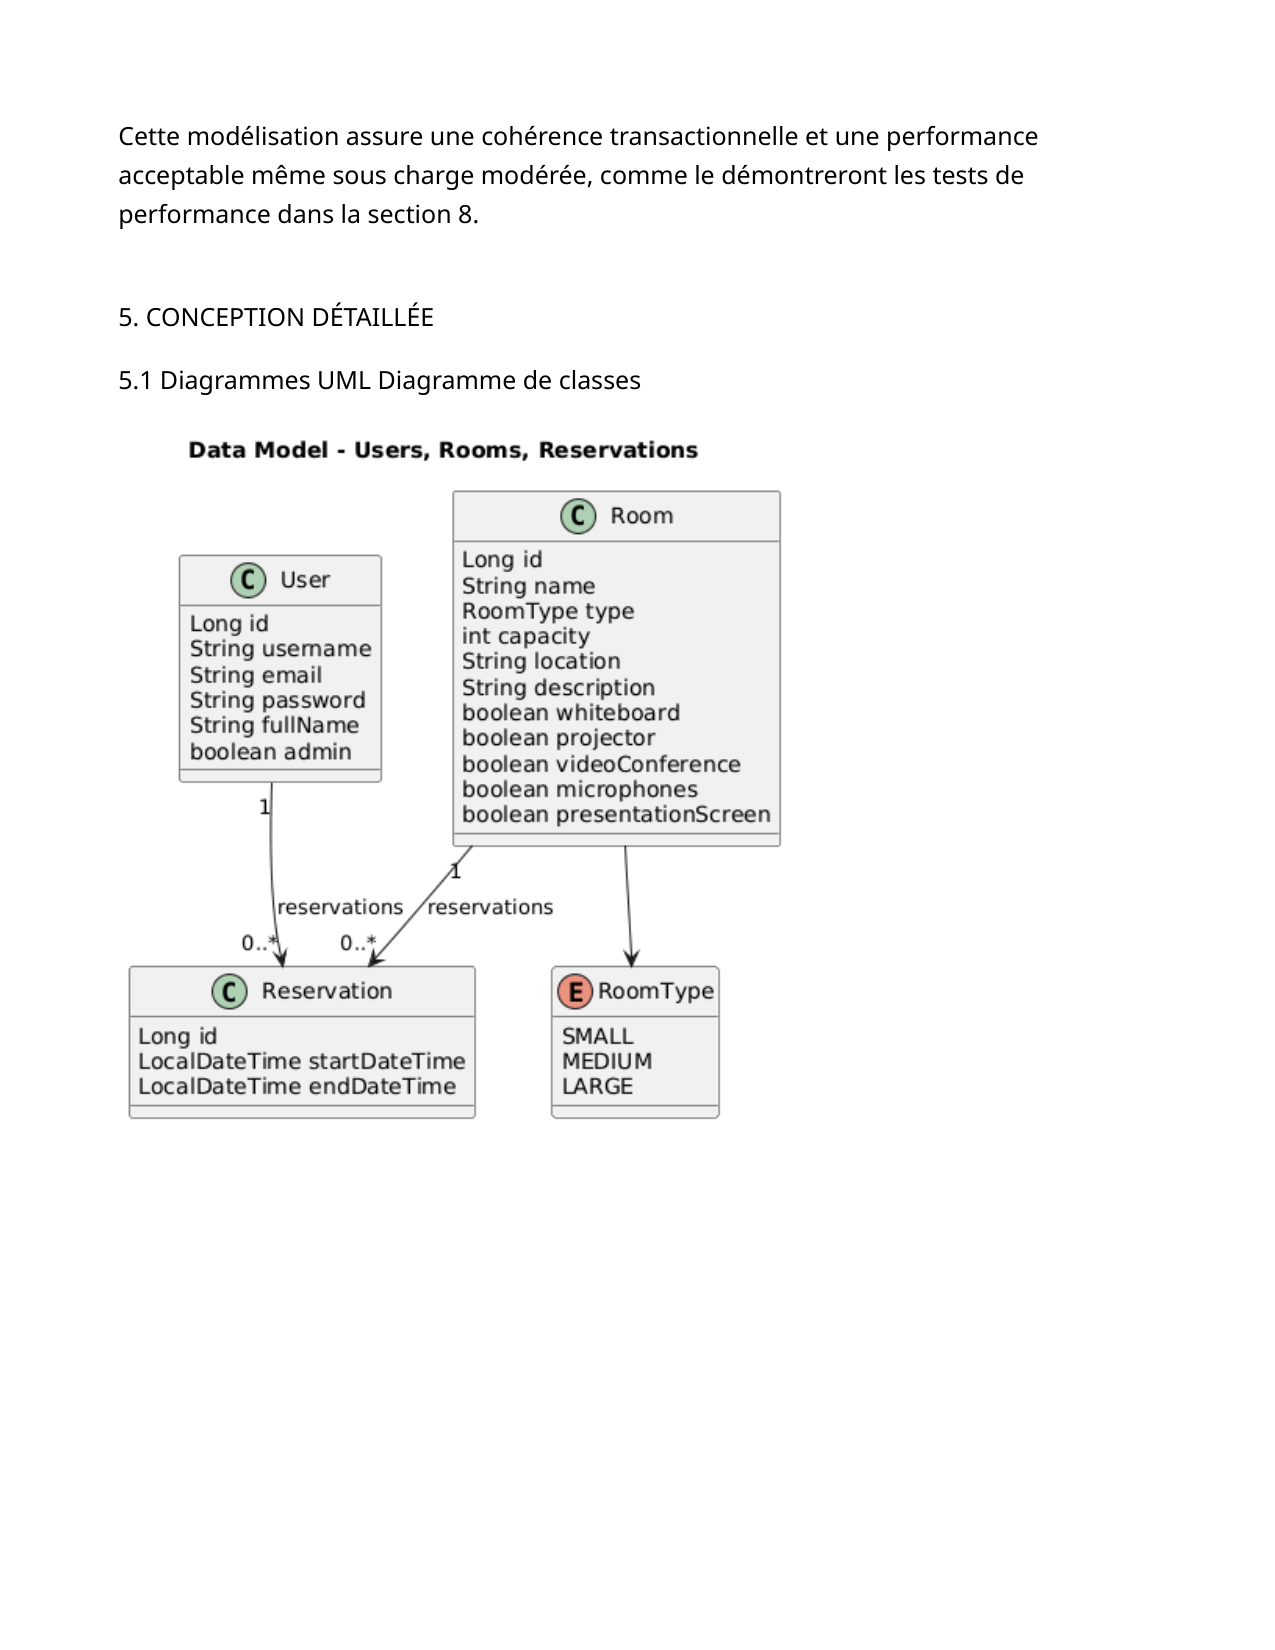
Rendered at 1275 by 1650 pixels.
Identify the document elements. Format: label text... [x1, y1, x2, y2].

text Cette modélisation assure une cohérence transactionnelle et une performance acceptable même sous charge modérée, comme le démontreront les tests de performance dans la section 8. [118, 118, 1157, 231]
subtitle 5. CONCEPTION DÉTAILLÉE [118, 299, 1157, 333]
picture [118, 422, 789, 1127]
subtitle 5.1 Diagrammes UML Diagramme de classes [118, 363, 1157, 397]
